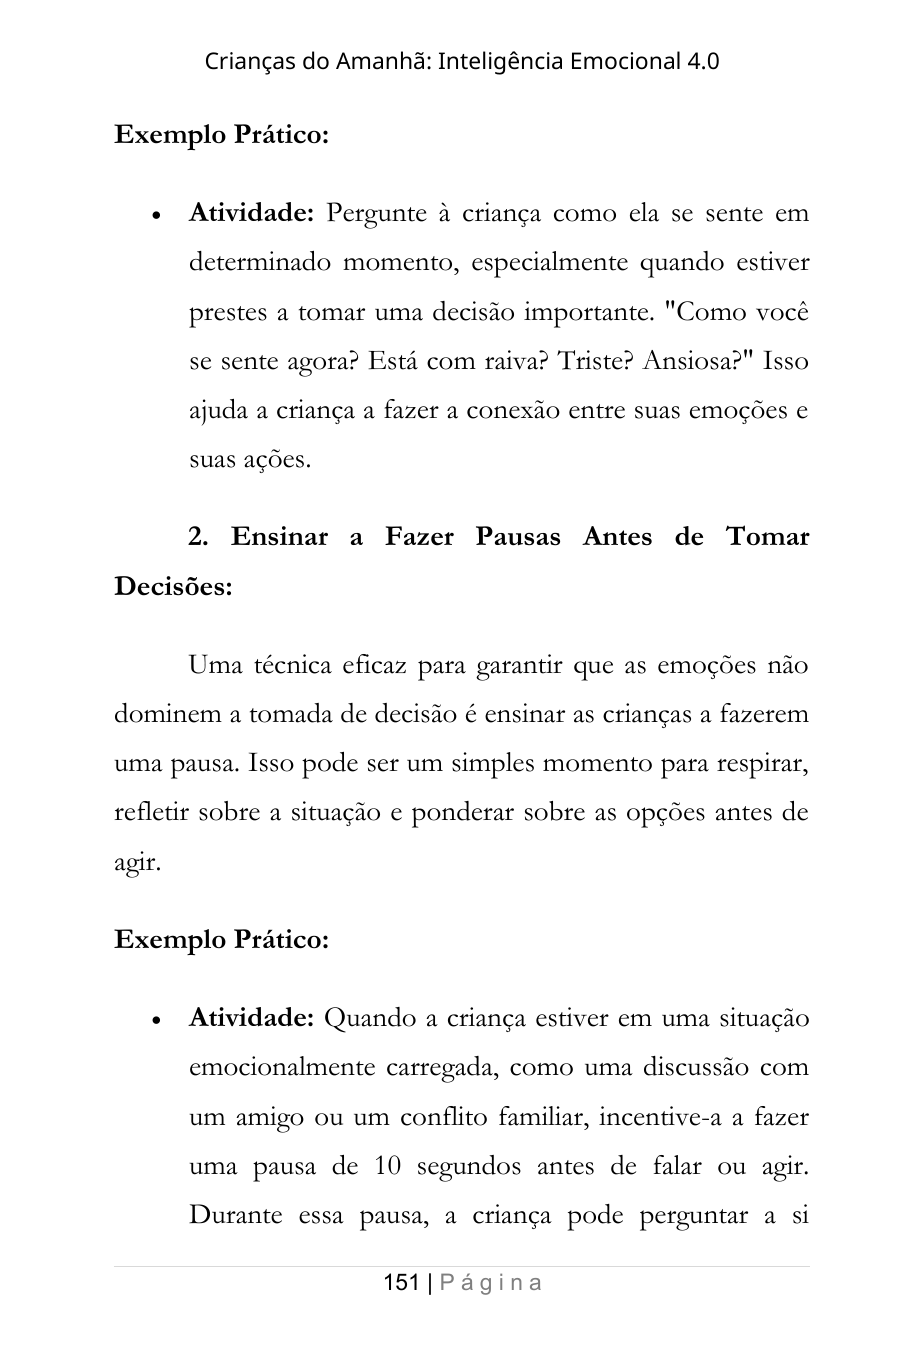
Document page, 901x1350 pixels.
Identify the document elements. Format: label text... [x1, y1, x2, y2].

text Uma técnica eficaz para garantir que as emoções não dominem a tomada de decisão é ensinar as crianças a fazerem uma pausa. Isso pode ser um simples momento para respirar, refletir sobre a situação e ponderar sobre as opções antes de agir. [114, 648, 810, 878]
text 2. Ensinar a Fazer Pausas Antes de Tomar Decisões: [114, 521, 810, 603]
text Exemplo Prático: [114, 118, 810, 151]
list Atividade: Pergunte à criança como ela se sente em determinado momento, especialmente quando estiver prestes a tomar uma decisão importante. "Como você se sente agora? Está com raiva? Triste? Ansiosa?" Isso ajuda a criança a fazer a conexão entre suas emoções e suas ações. [151, 196, 810, 475]
text Exemplo Prático: [114, 923, 810, 956]
